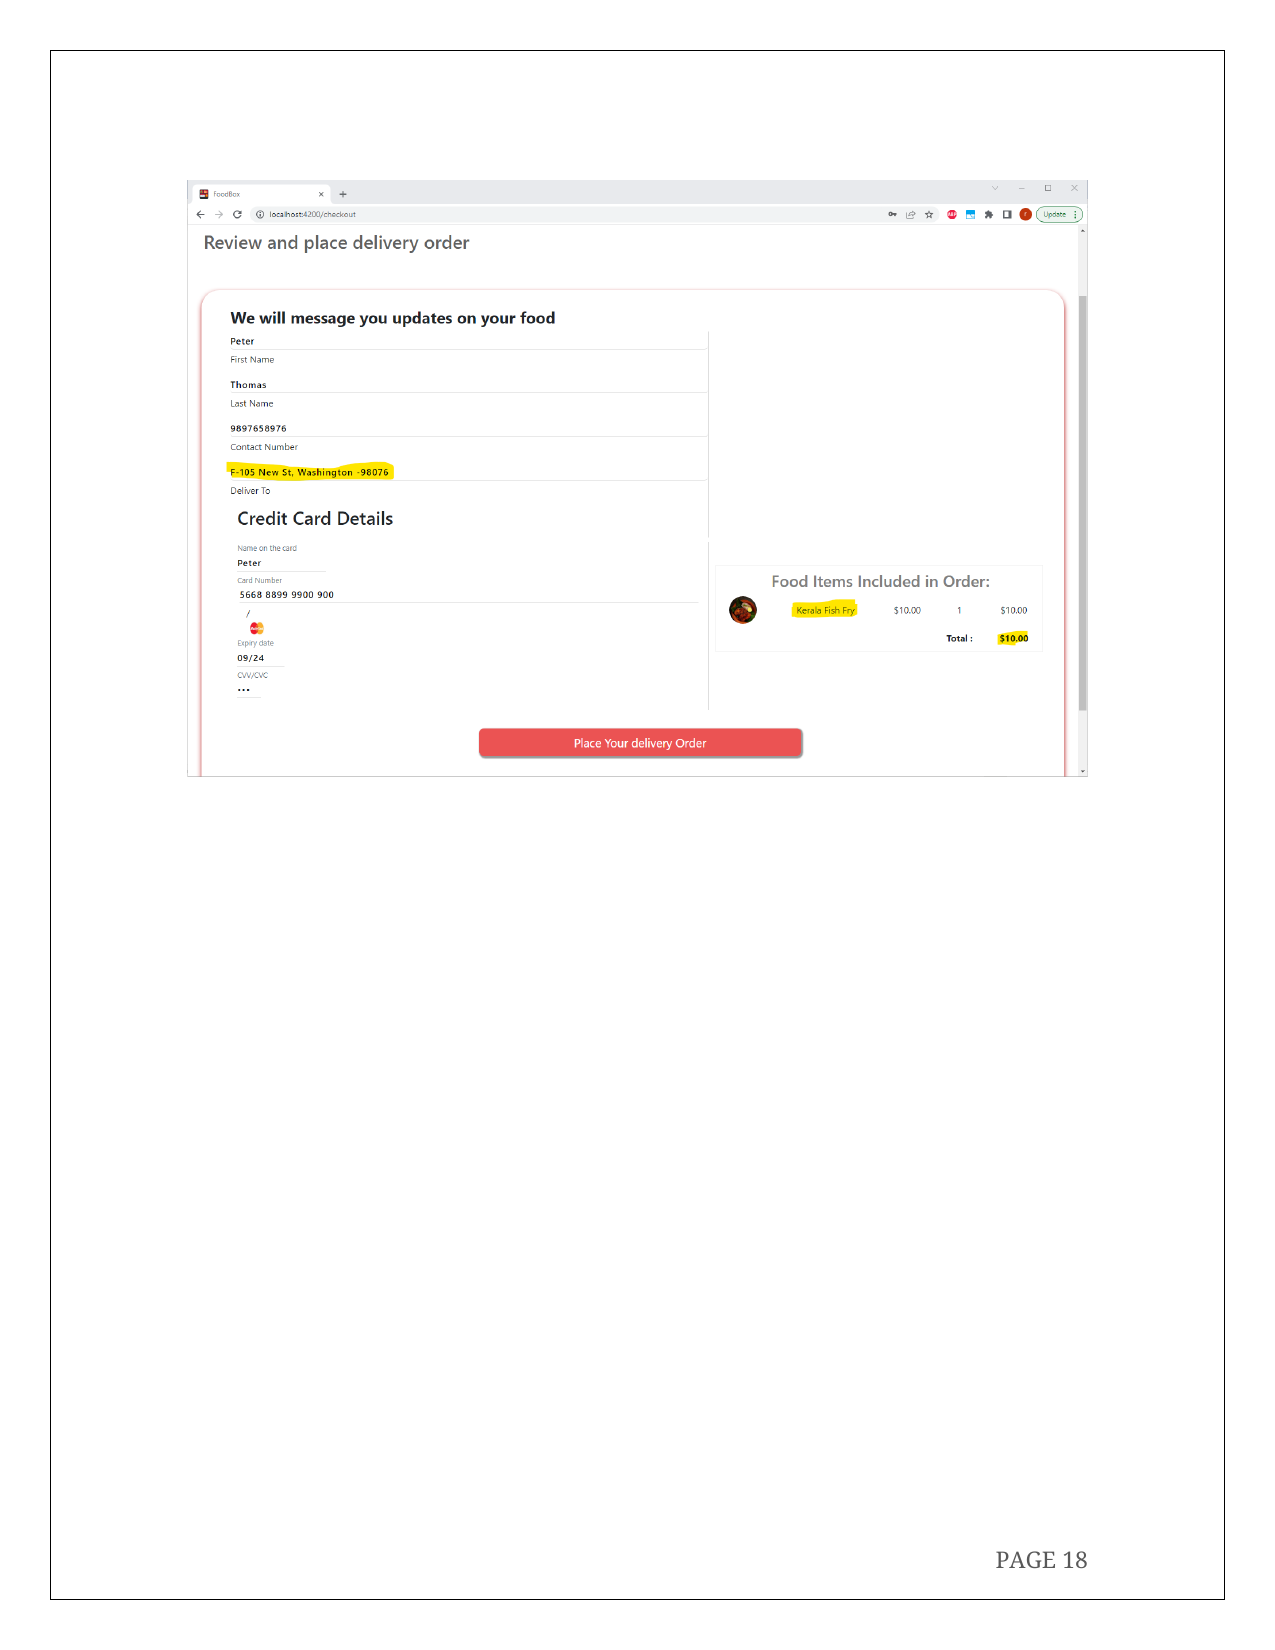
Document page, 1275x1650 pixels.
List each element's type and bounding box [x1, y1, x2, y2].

picture [187, 180, 1088, 777]
